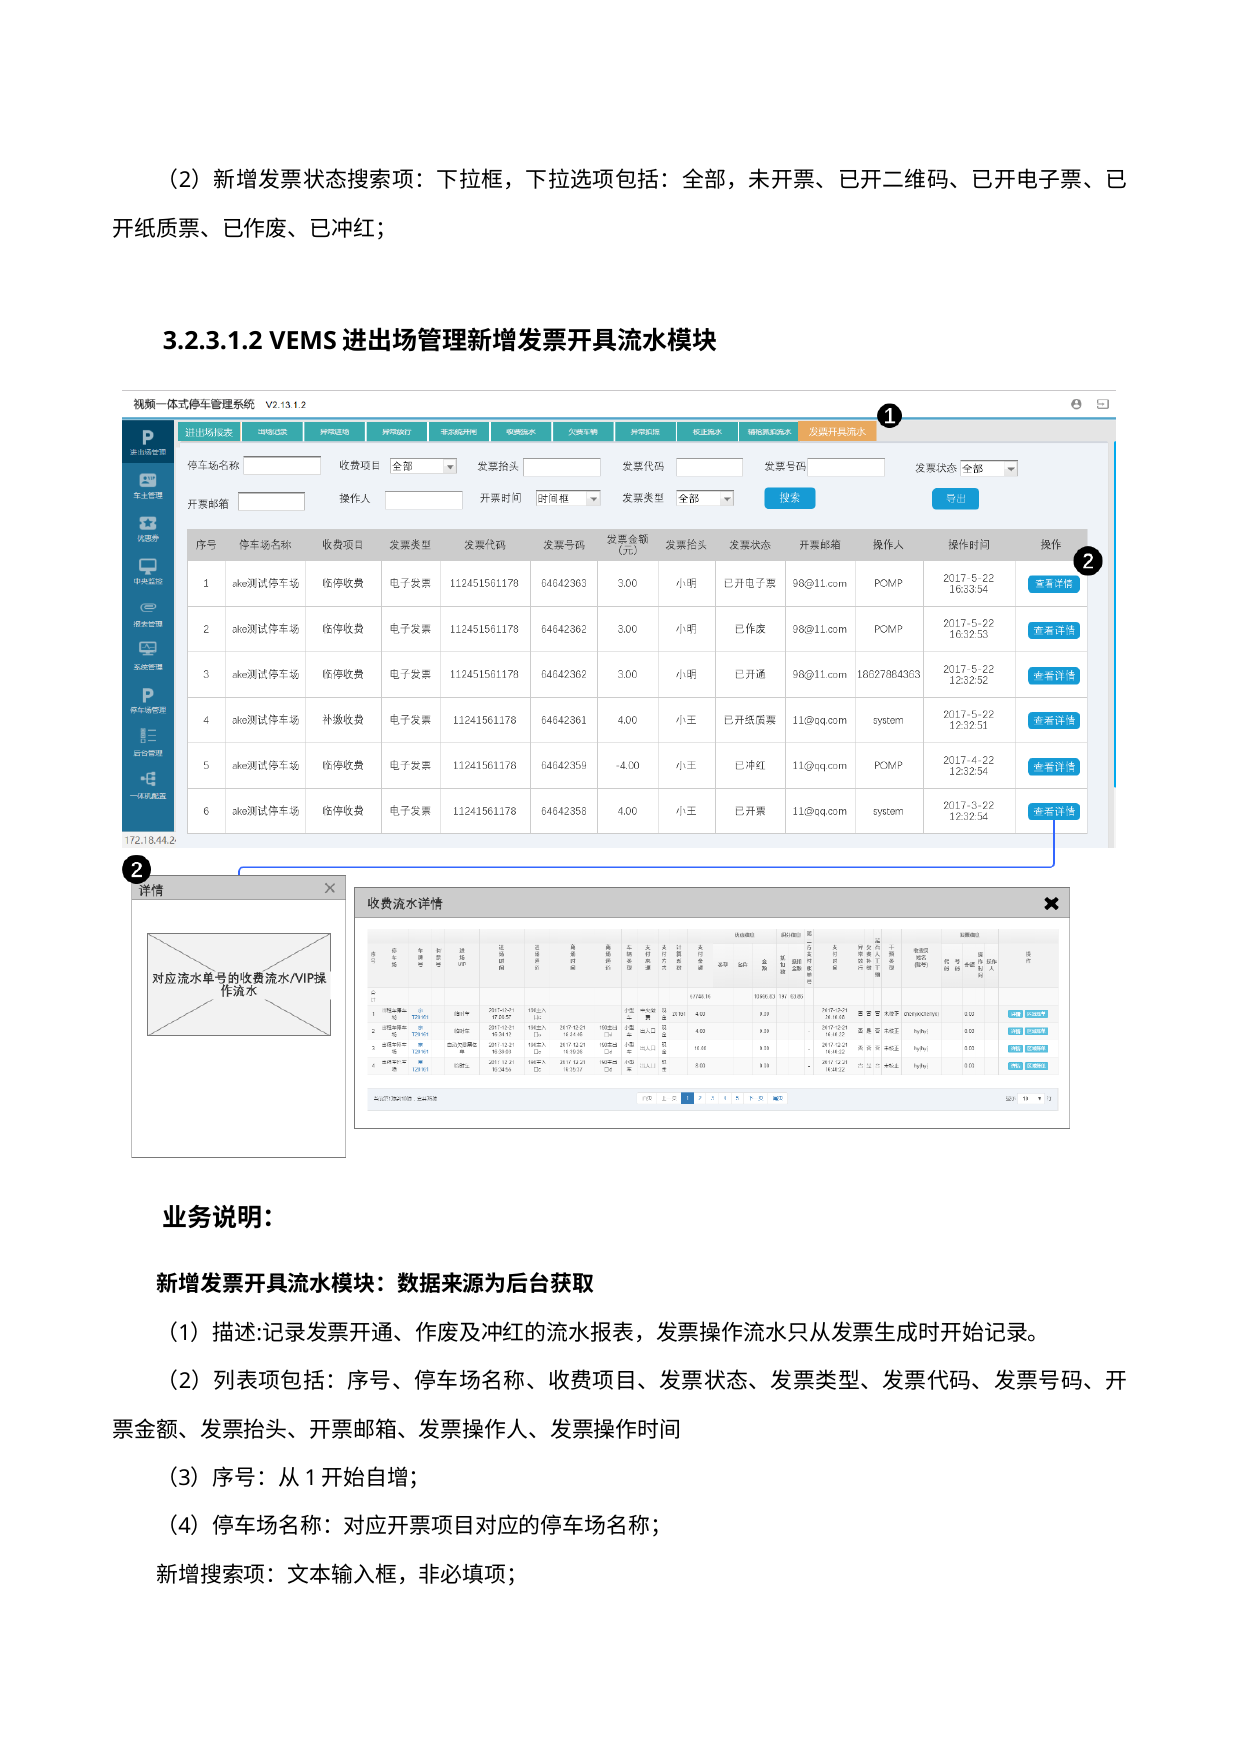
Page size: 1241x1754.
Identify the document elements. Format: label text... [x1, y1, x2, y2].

list （1）描述:记录发票开通、作废及冲红的流水报表，发票操作流水只从发票生成时开始记录。 [112, 1314, 1128, 1347]
picture [113, 389, 1128, 1166]
list 新增搜索项：文本输入框，非必填项； [112, 1556, 1128, 1589]
list （2）列表项包括：序号、停车场名称、收费项目、发票状态、发票类型、发票代码、发票号码、开票金额、发票抬头、开票邮箱、发票操作人、发票操作时间 [112, 1363, 1128, 1444]
list 业务说明： [112, 1183, 1128, 1248]
list （3）序号：从1开始自增； [112, 1460, 1128, 1492]
list （4）停车场名称：对应开票项目对应的停车场名称； [112, 1508, 1128, 1541]
list （2）新增发票状态搜索项：下拉框，下拉选项包括：全部，未开票、已开二维码、已开电子票、已开纸质票、已作废、已冲红； [112, 162, 1128, 243]
list 3.2.3.1.2 VEMS进出场管理新增发票开具流水模块 [112, 306, 1128, 371]
list 新增发票开具流水模块：数据来源为后台获取 [112, 1266, 1128, 1298]
